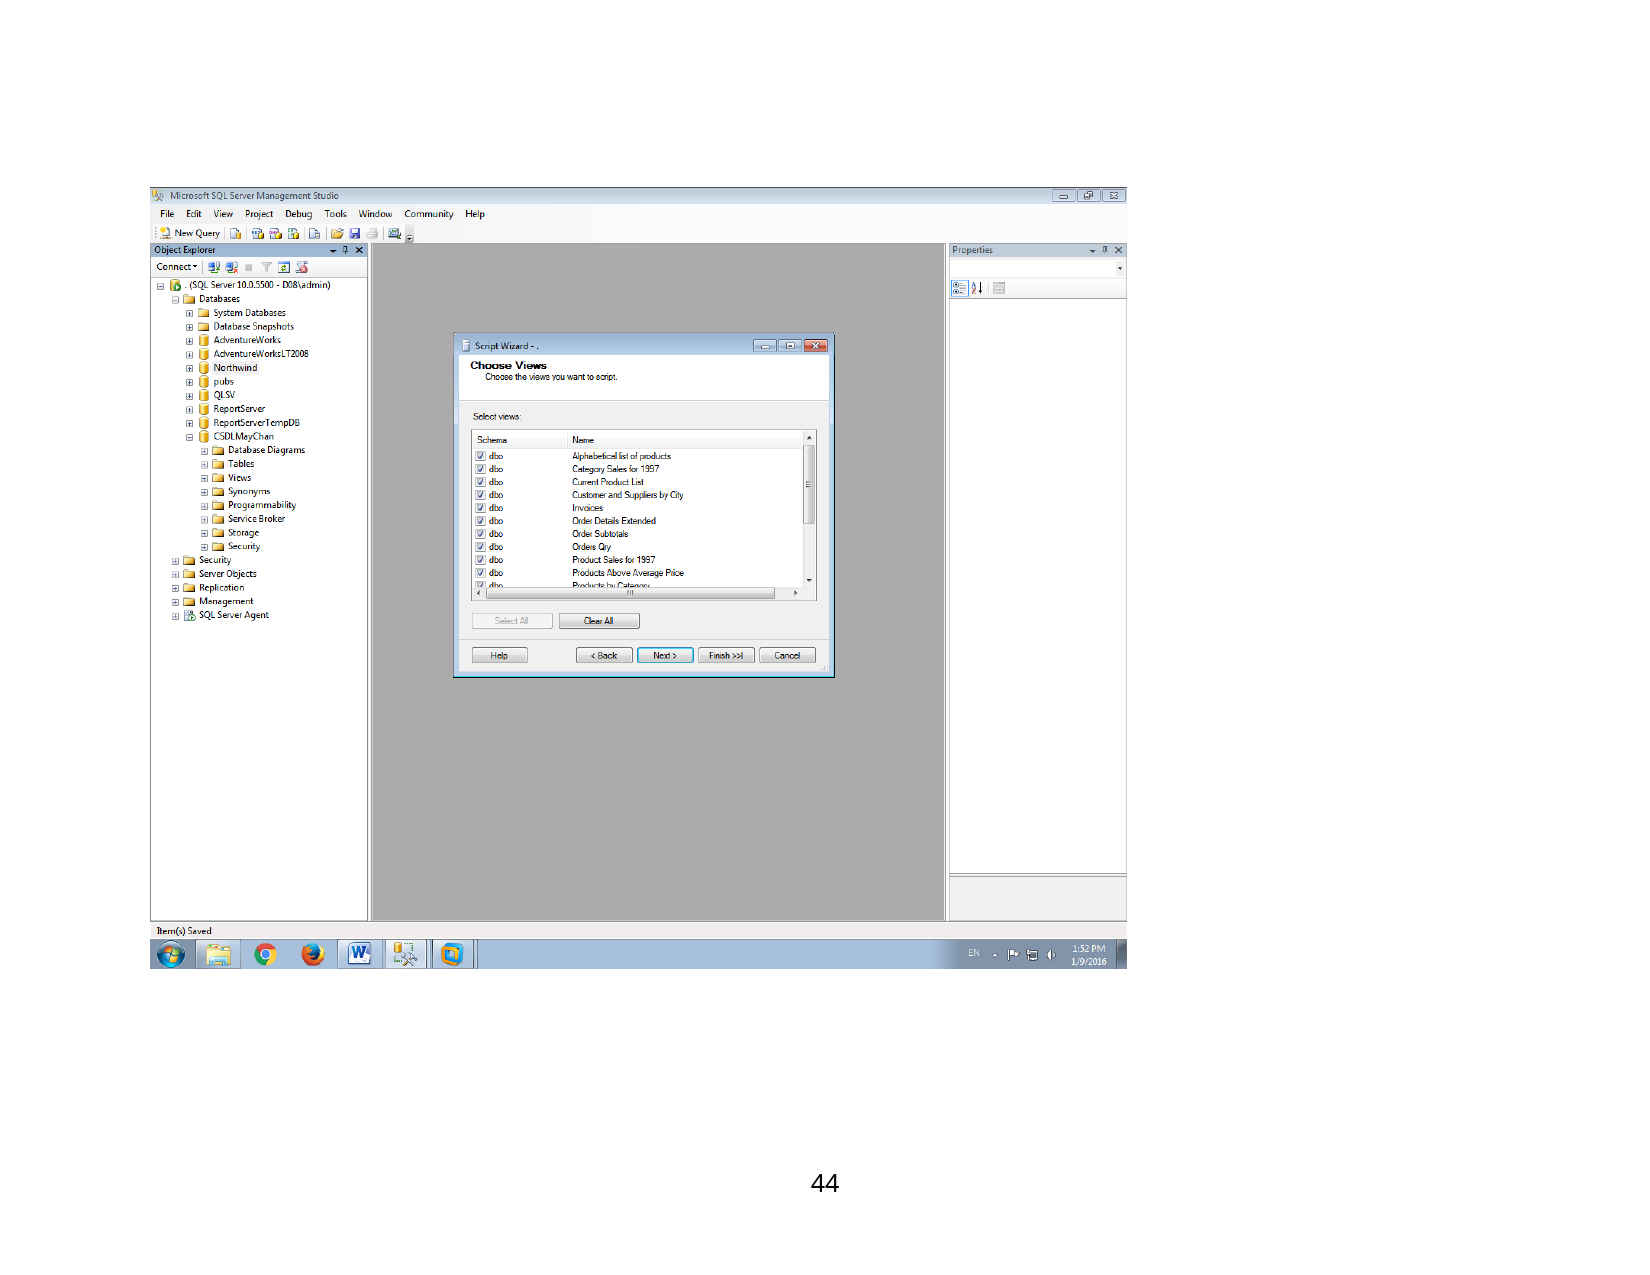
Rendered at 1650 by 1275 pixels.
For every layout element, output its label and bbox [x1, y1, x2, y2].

picture [150, 187, 1127, 969]
